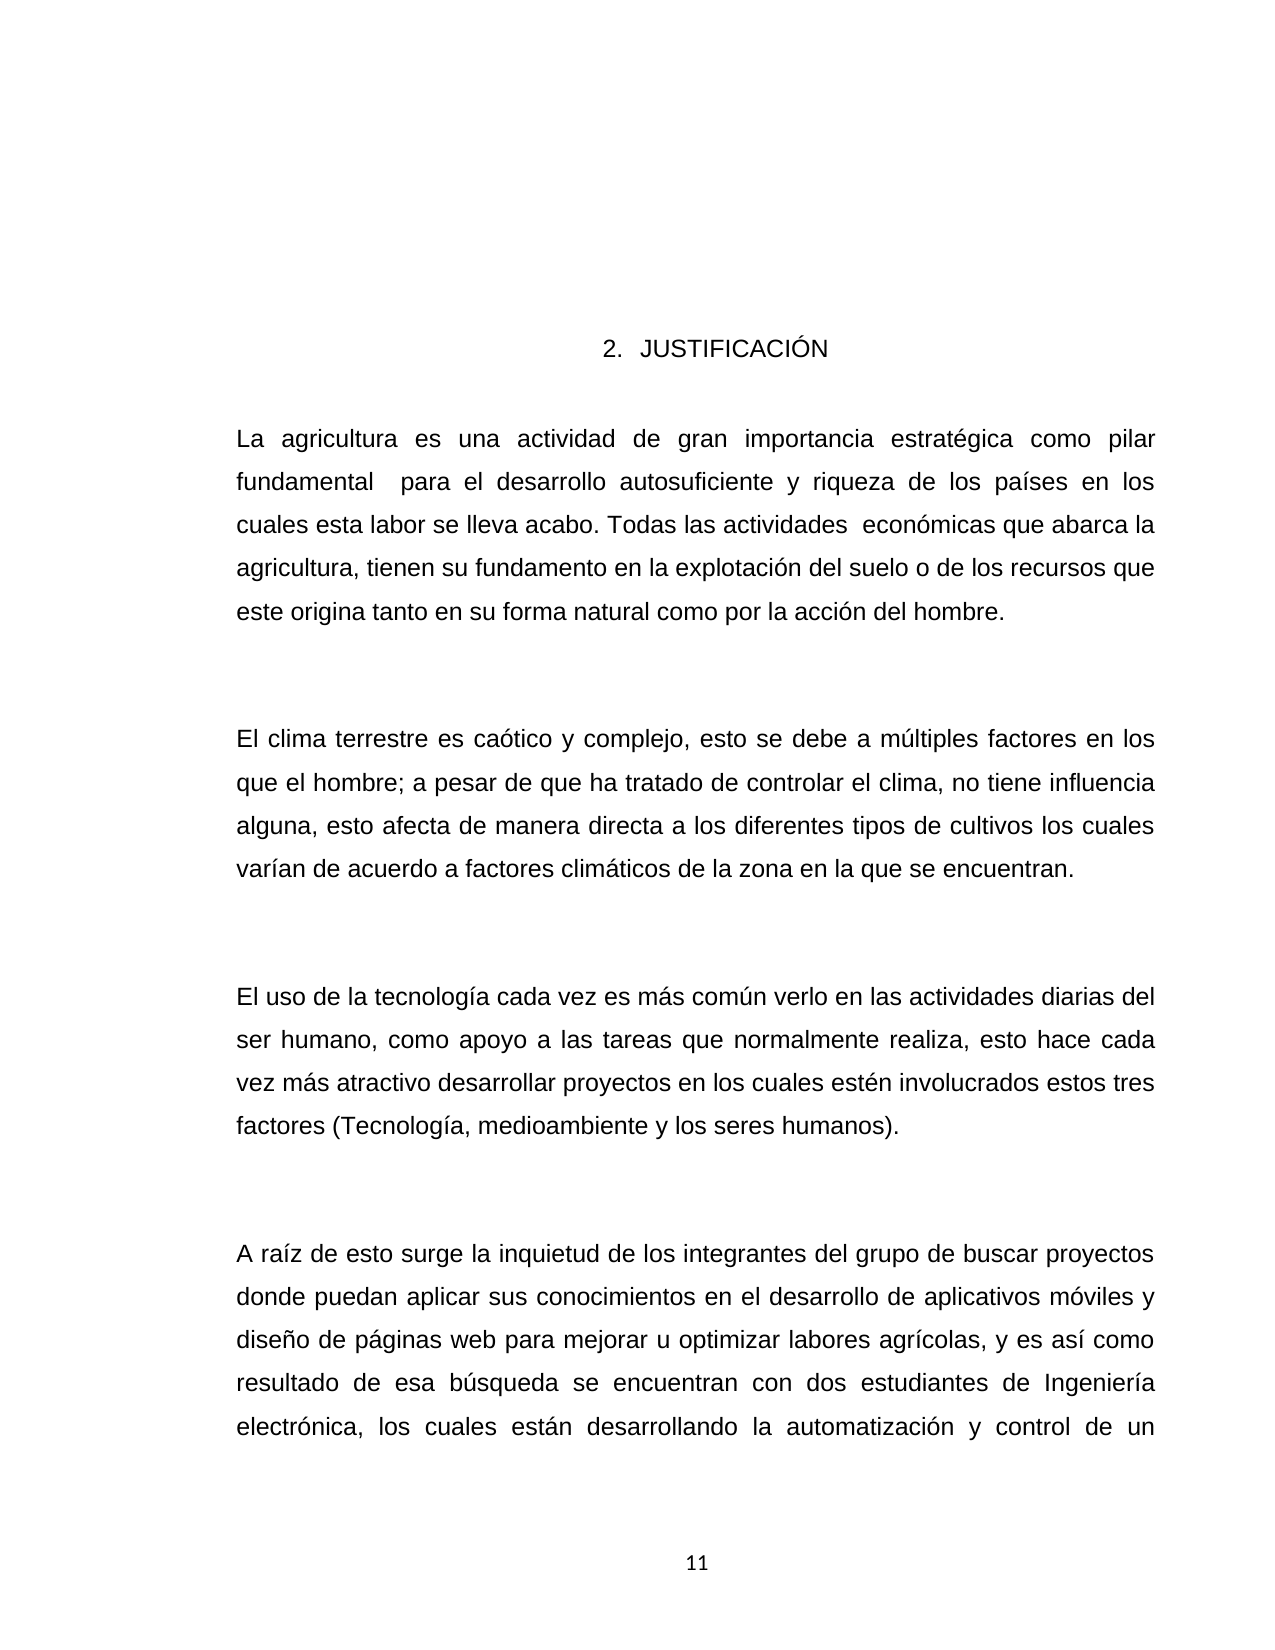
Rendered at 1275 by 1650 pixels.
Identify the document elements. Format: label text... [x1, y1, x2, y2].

text La agricultura es una actividad de gran importancia estratégica como pilar fundamental para el desarrollo autosuficiente y riqueza de los países en los cuales esta labor se lleva acabo. Todas las actividades económicas que abarca la agricultura, tienen su fundamento en la explotación del suelo o de los recursos que este origina tanto en su forma natural como por la acción del hombre. [236, 424, 1157, 625]
subtitle JUSTIFICACIÓN [274, 334, 1157, 363]
text El uso de la tecnología cada vez es más común verlo en las actividades diarias del ser humano, como apoyo a las tareas que normalmente realiza, esto hace cada vez más atractivo desarrollar proyectos en los cuales estén involucrados estos tres factores (Tecnología, medioambiente y los seres humanos). [236, 982, 1157, 1140]
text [236, 1239, 1157, 1440]
text El clima terrestre es caótico y complejo, esto se debe a múltiples factores en los que el hombre; a pesar de que ha tratado de controlar el clima, no tiene influencia alguna, esto afecta de manera directa a los diferentes tipos de cultivos los cuales varían de acuerdo a factores climáticos de la zona en la que se encuentran. [236, 724, 1157, 883]
